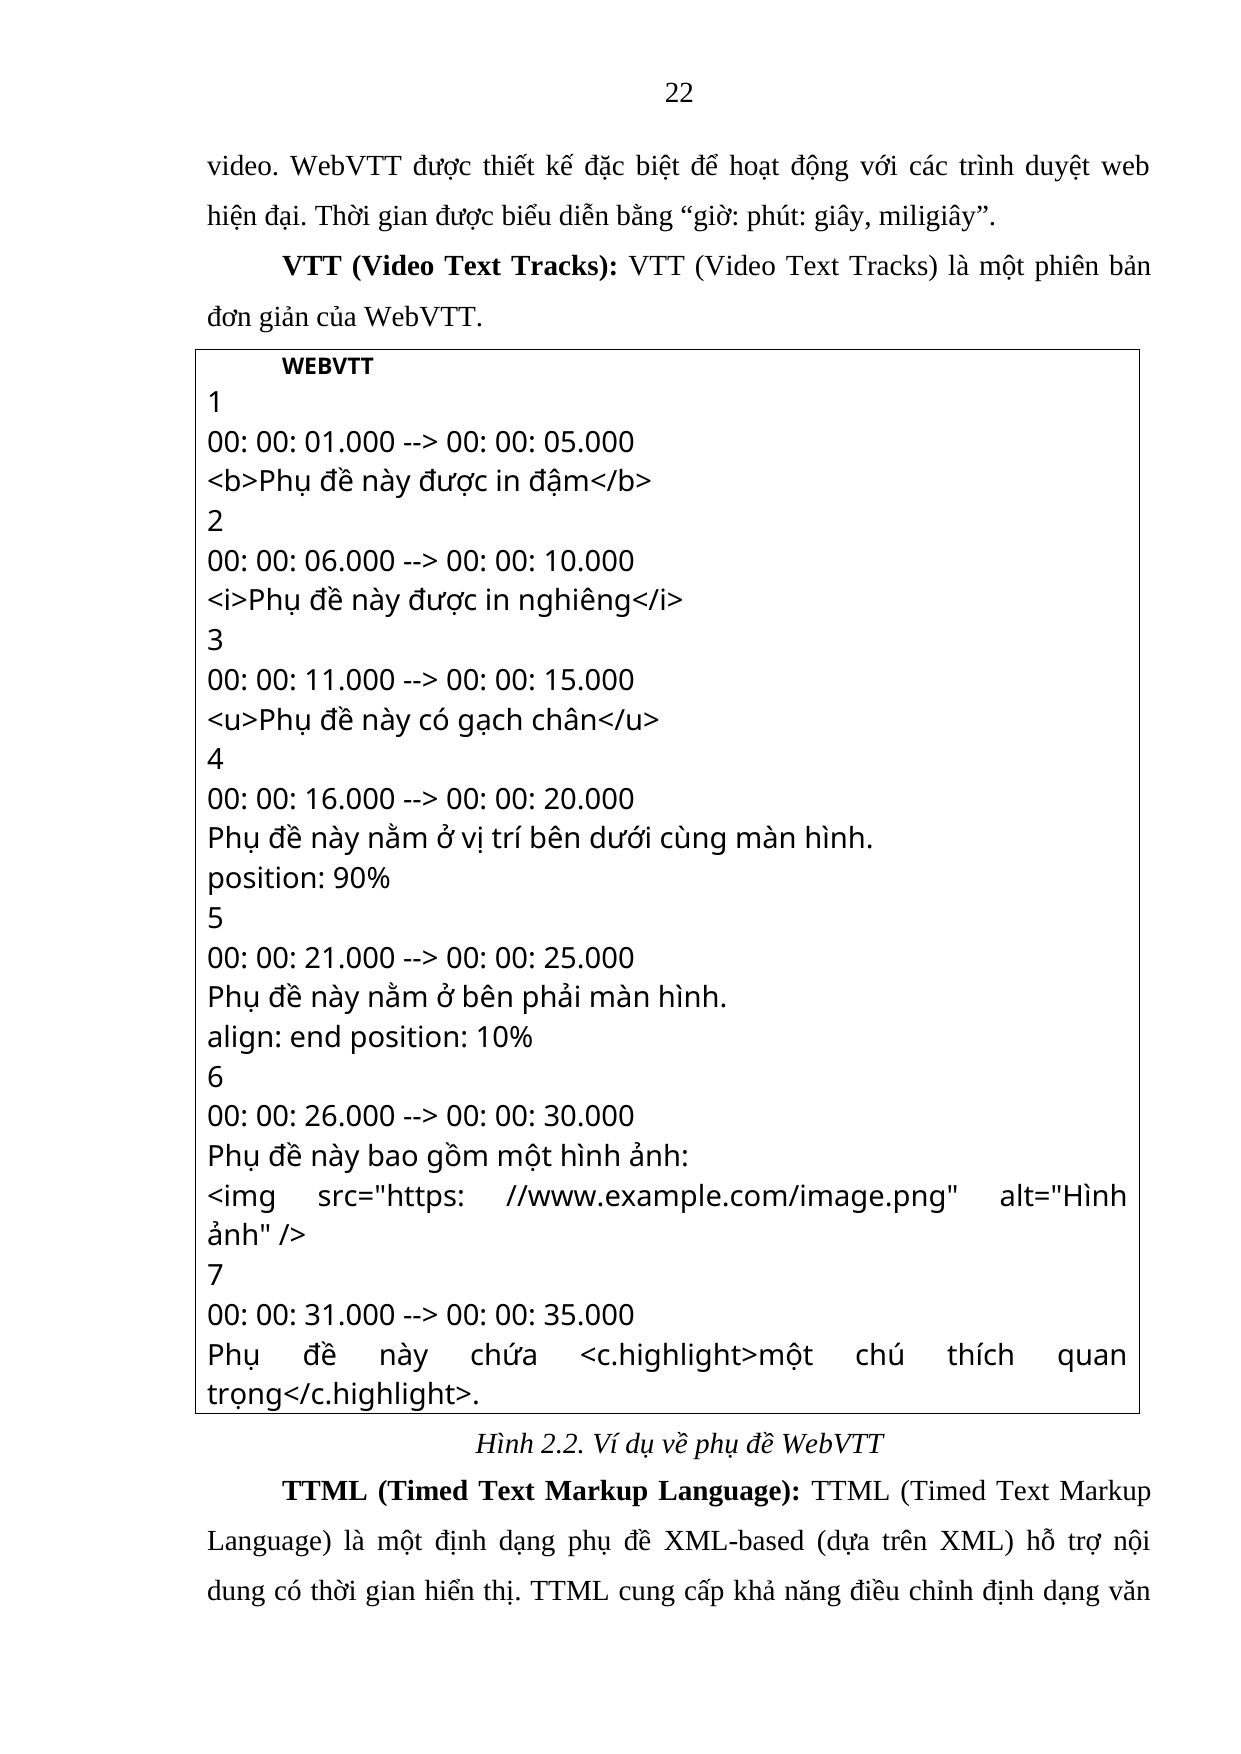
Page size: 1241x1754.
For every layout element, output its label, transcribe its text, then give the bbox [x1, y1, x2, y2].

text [207, 148, 1152, 232]
text Hình 2.2. Ví dụ về phụ đề WebVTT [207, 1427, 1152, 1460]
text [207, 1473, 1152, 1607]
table_header WEBVTT 1 00: 00: 01.000 --> 00: 00: 05.000 <b>Phụ đề này được in đậm</b> 2 00: 00: 06.000 --> 00: 00: 10.000 <i>Phụ đề này được in nghiêng</i> 3 00: 00: 11.000 --> 00: 00: 15.000 <u>Phụ đề này có gạch chân</u> 4 00: 00: 16.000 --> 00: 00: 20.000 Phụ đề này nằm ở vị trí bên dưới cùng màn hình. position: 90% 5 00: 00: 21.000 --> 00: 00: 25.000 Phụ đề này nằm ở bên phải màn hình. align: end position: 10% 6 00: 00: 26.000 --> 00: 00: 30.000 Phụ đề này bao gồm một hình ảnh: <img src="https: //www.example.com/image.png" alt="Hình ảnh" /> 7 00: 00: 31.000 --> 00: 00: 35.000 Phụ đề này chứa <c.highlight>một chú thích quan trọng</c.highlight>. [196, 350, 1139, 1413]
text VTT (Video Text Tracks): VTT (Video Text Tracks) là một phiên bản đơn giản của WebVTT. [207, 248, 1152, 332]
